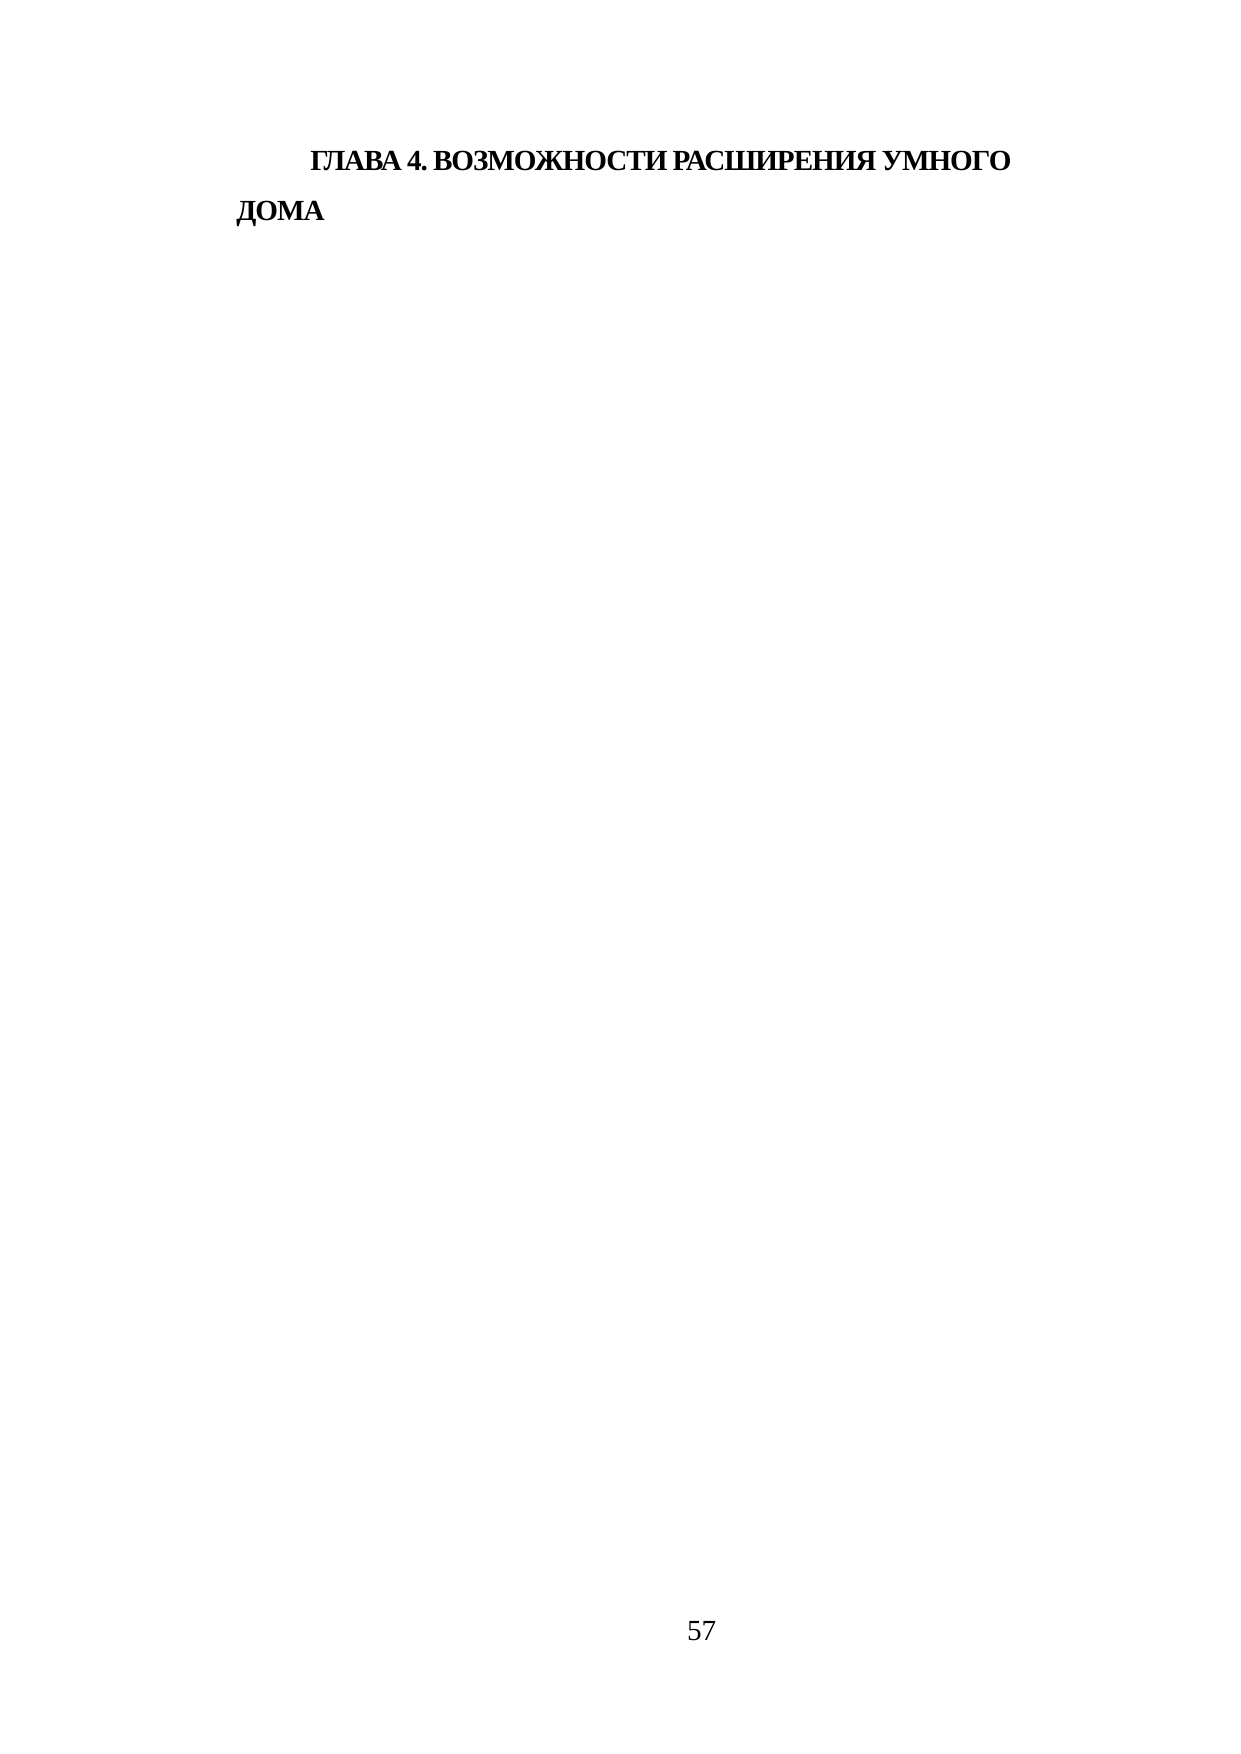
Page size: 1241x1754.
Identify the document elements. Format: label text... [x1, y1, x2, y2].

text ГЛАВА 4. ВОЗМОЖНОСТИ РАСШИРЕНИЯ УМНОГО ДОМА [236, 143, 1093, 227]
